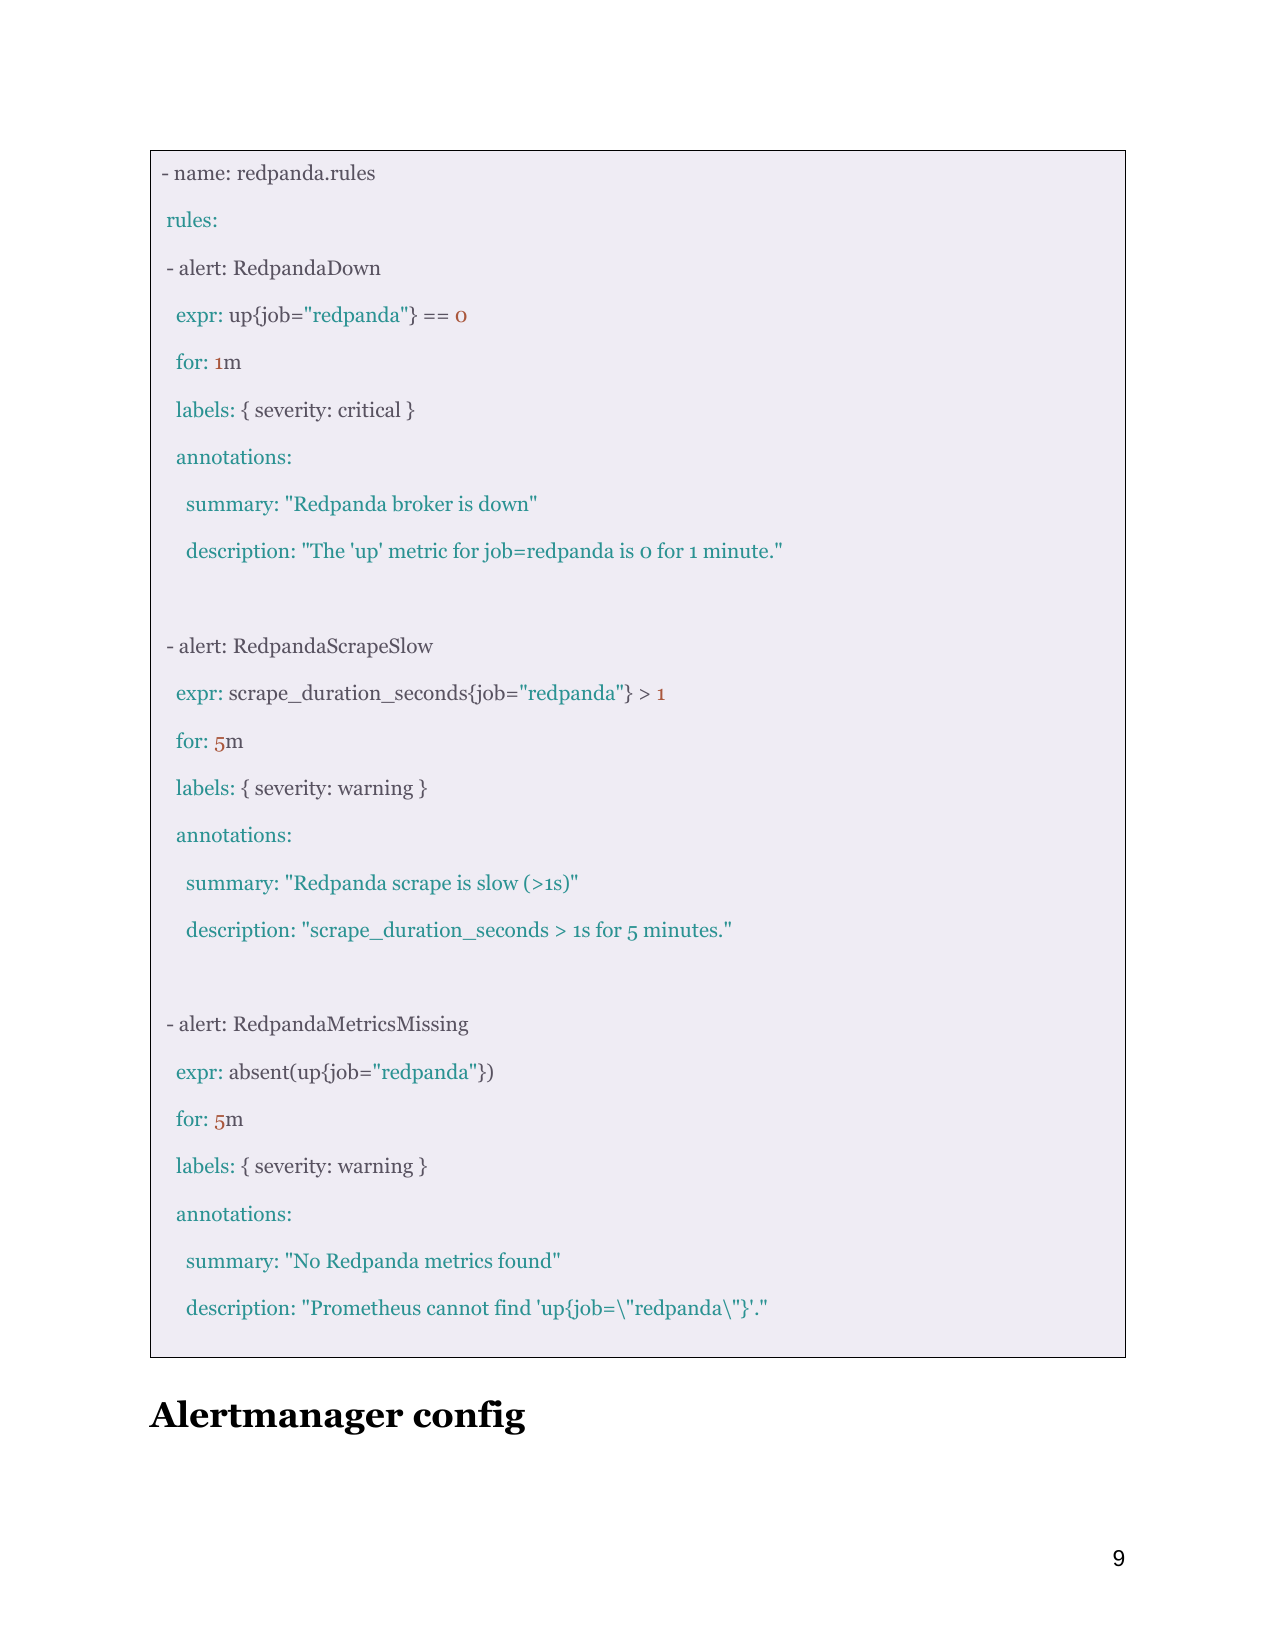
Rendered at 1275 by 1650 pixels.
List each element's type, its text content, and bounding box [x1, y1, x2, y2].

subtitle Alertmanager config [150, 1395, 1125, 1436]
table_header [151, 151, 1125, 1357]
